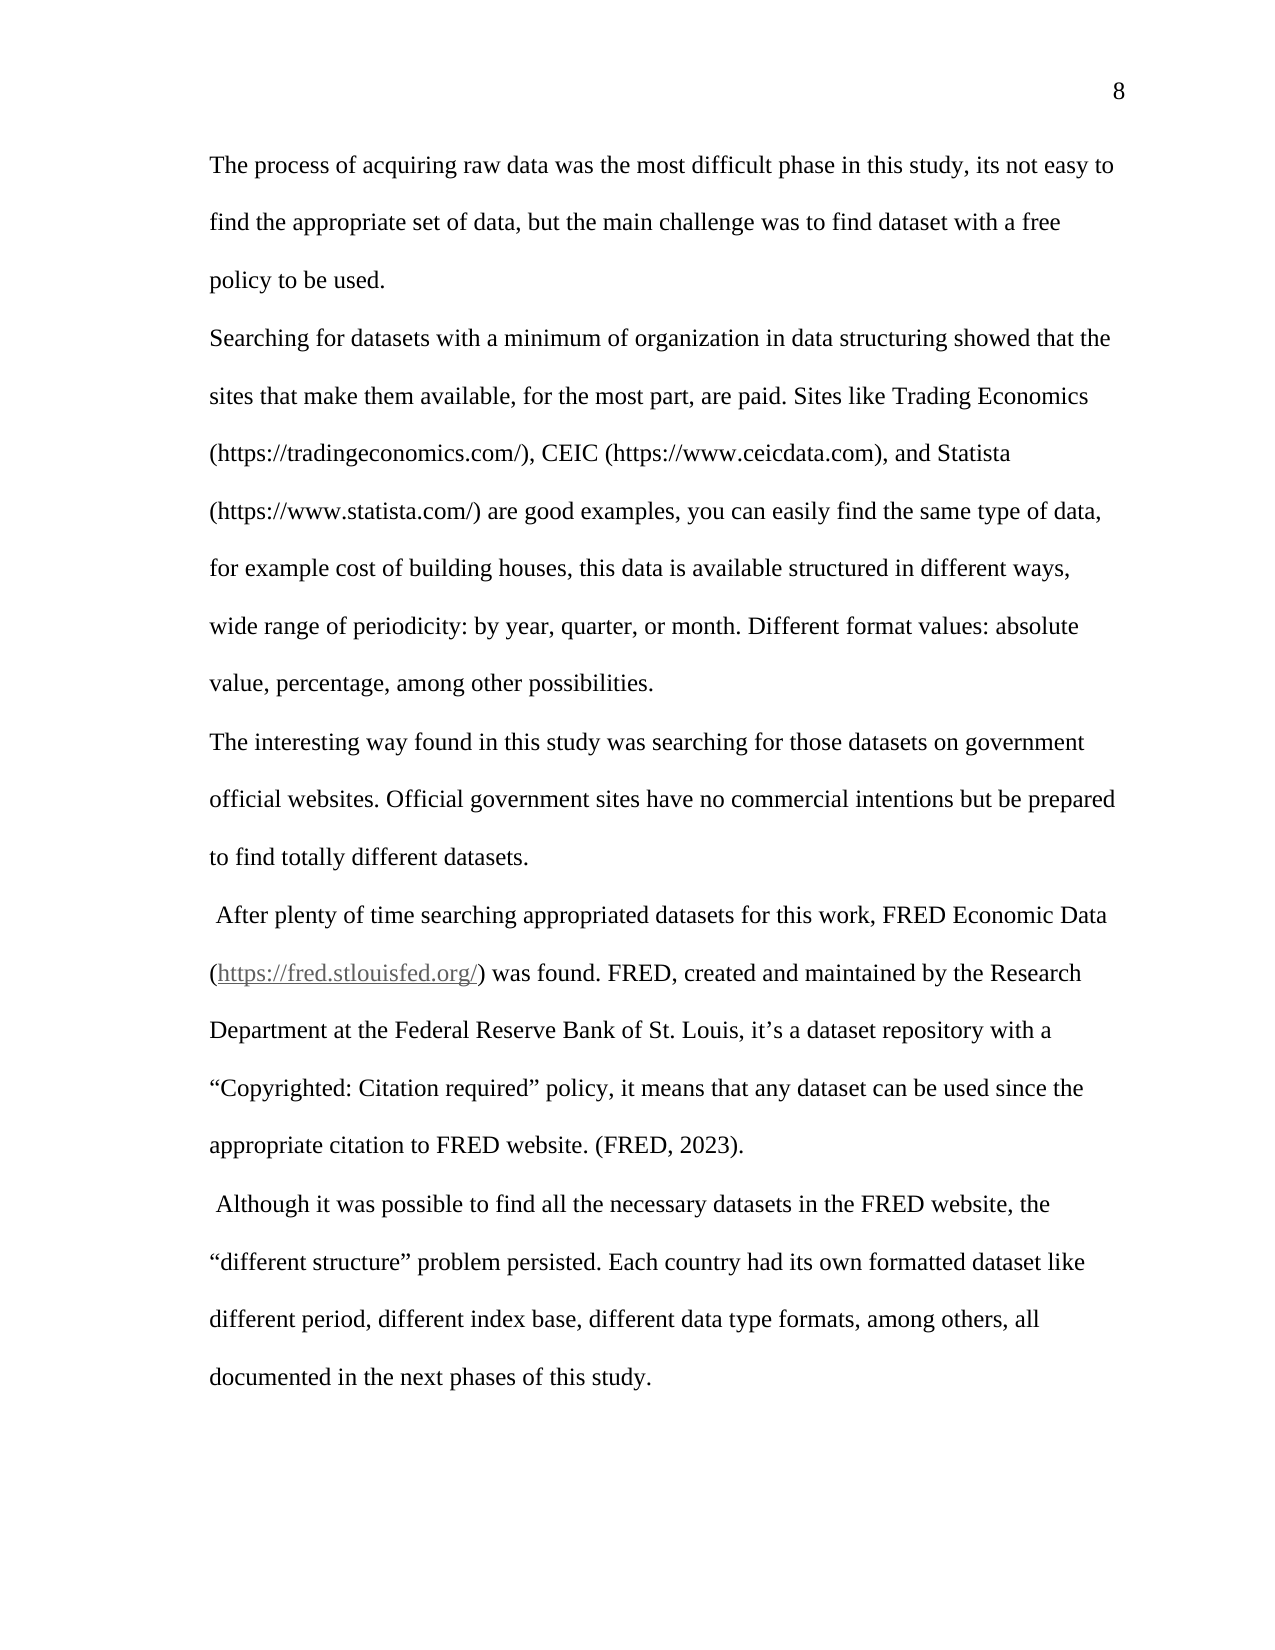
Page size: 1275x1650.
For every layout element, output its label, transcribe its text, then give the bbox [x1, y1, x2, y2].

text The process of acquiring raw data was the most difficult phase in this study, its not easy to find the appropriate set of data, but the main challenge was to find dataset with a free policy to be used. [209, 150, 1125, 294]
text After plenty of time searching appropriated datasets for this work, FRED Economic Data (https://fred.stlouisfed.org/) was found. FRED, created and maintained by the Research Department at the Federal Reserve Bank of St. Louis, it’s a dataset repository with a “Copyrighted: Citation required” policy, it means that any dataset can be used since the appropriate citation to FRED website. (FRED, 2023). [209, 901, 1125, 1159]
text Although it was possible to find all the necessary datasets in the FRED website, the “different structure” problem persisted. Each country had its own formatted dataset like different period, different index base, different data type formats, among others, all documented in the next phases of this study. [209, 1189, 1125, 1390]
text The interesting way found in this study was searching for those datasets on government official websites. Official government sites have no commercial intentions but be prepared to find totally different datasets. [209, 727, 1125, 871]
text Searching for datasets with a minimum of organization in data structuring showed that the sites that make them available, for the most part, are paid. Sites like Trading Economics (https://tradingeconomics.com/), CEIC (https://www.ceicdata.com), and Statista (https://www.statista.com/) are good examples, you can easily find the same type of data, for example cost of building houses, this data is available structured in different ways, wide range of periodicity: by year, quarter, or month. Different format values: absolute value, percentage, among other possibilities. [209, 323, 1125, 697]
